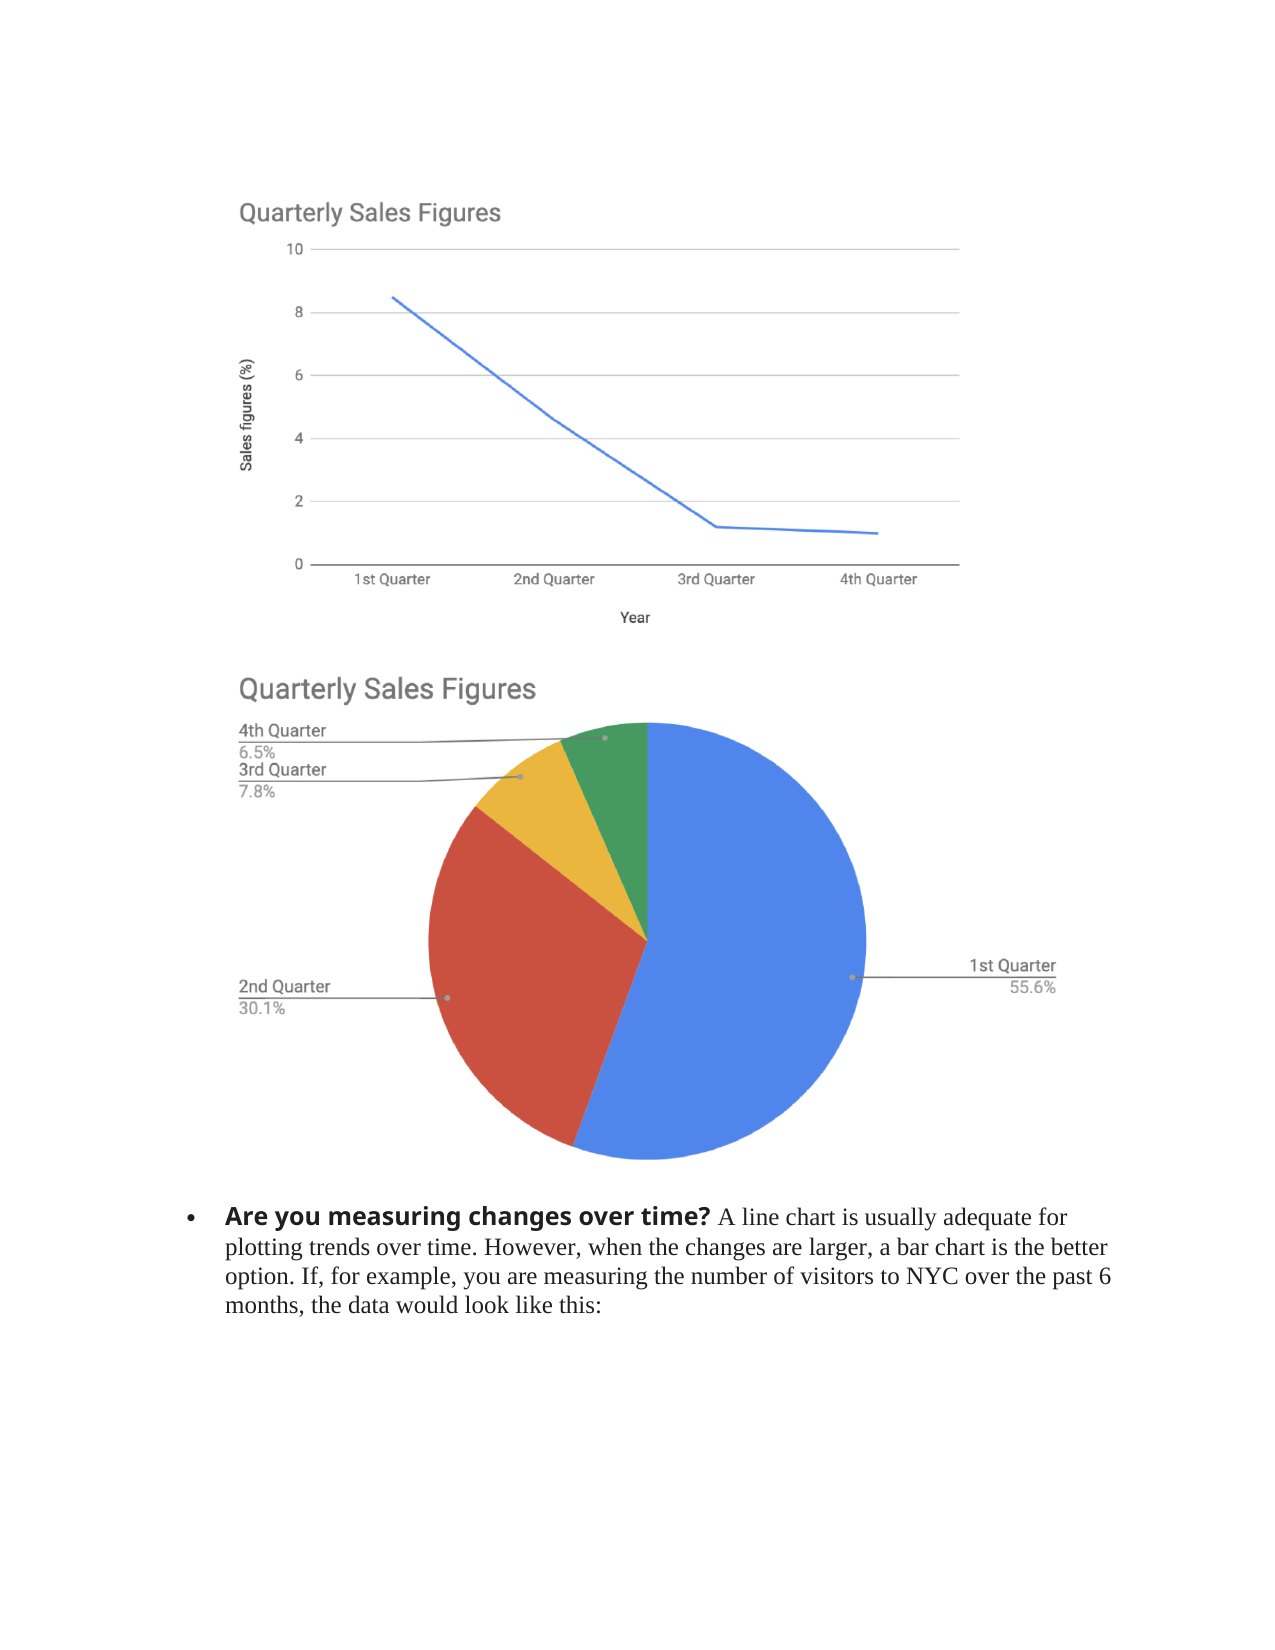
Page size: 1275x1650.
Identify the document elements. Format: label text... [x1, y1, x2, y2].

picture [150, 150, 1125, 1199]
list Are you measuring changes over time? A line chart is usually adequate for plotting trends over time. However, when the changes are larger, a bar chart is the better option. If, for example, you are measuring the number of visitors to NYC over the past 6 months, the data would look like this: [187, 1199, 1125, 1319]
